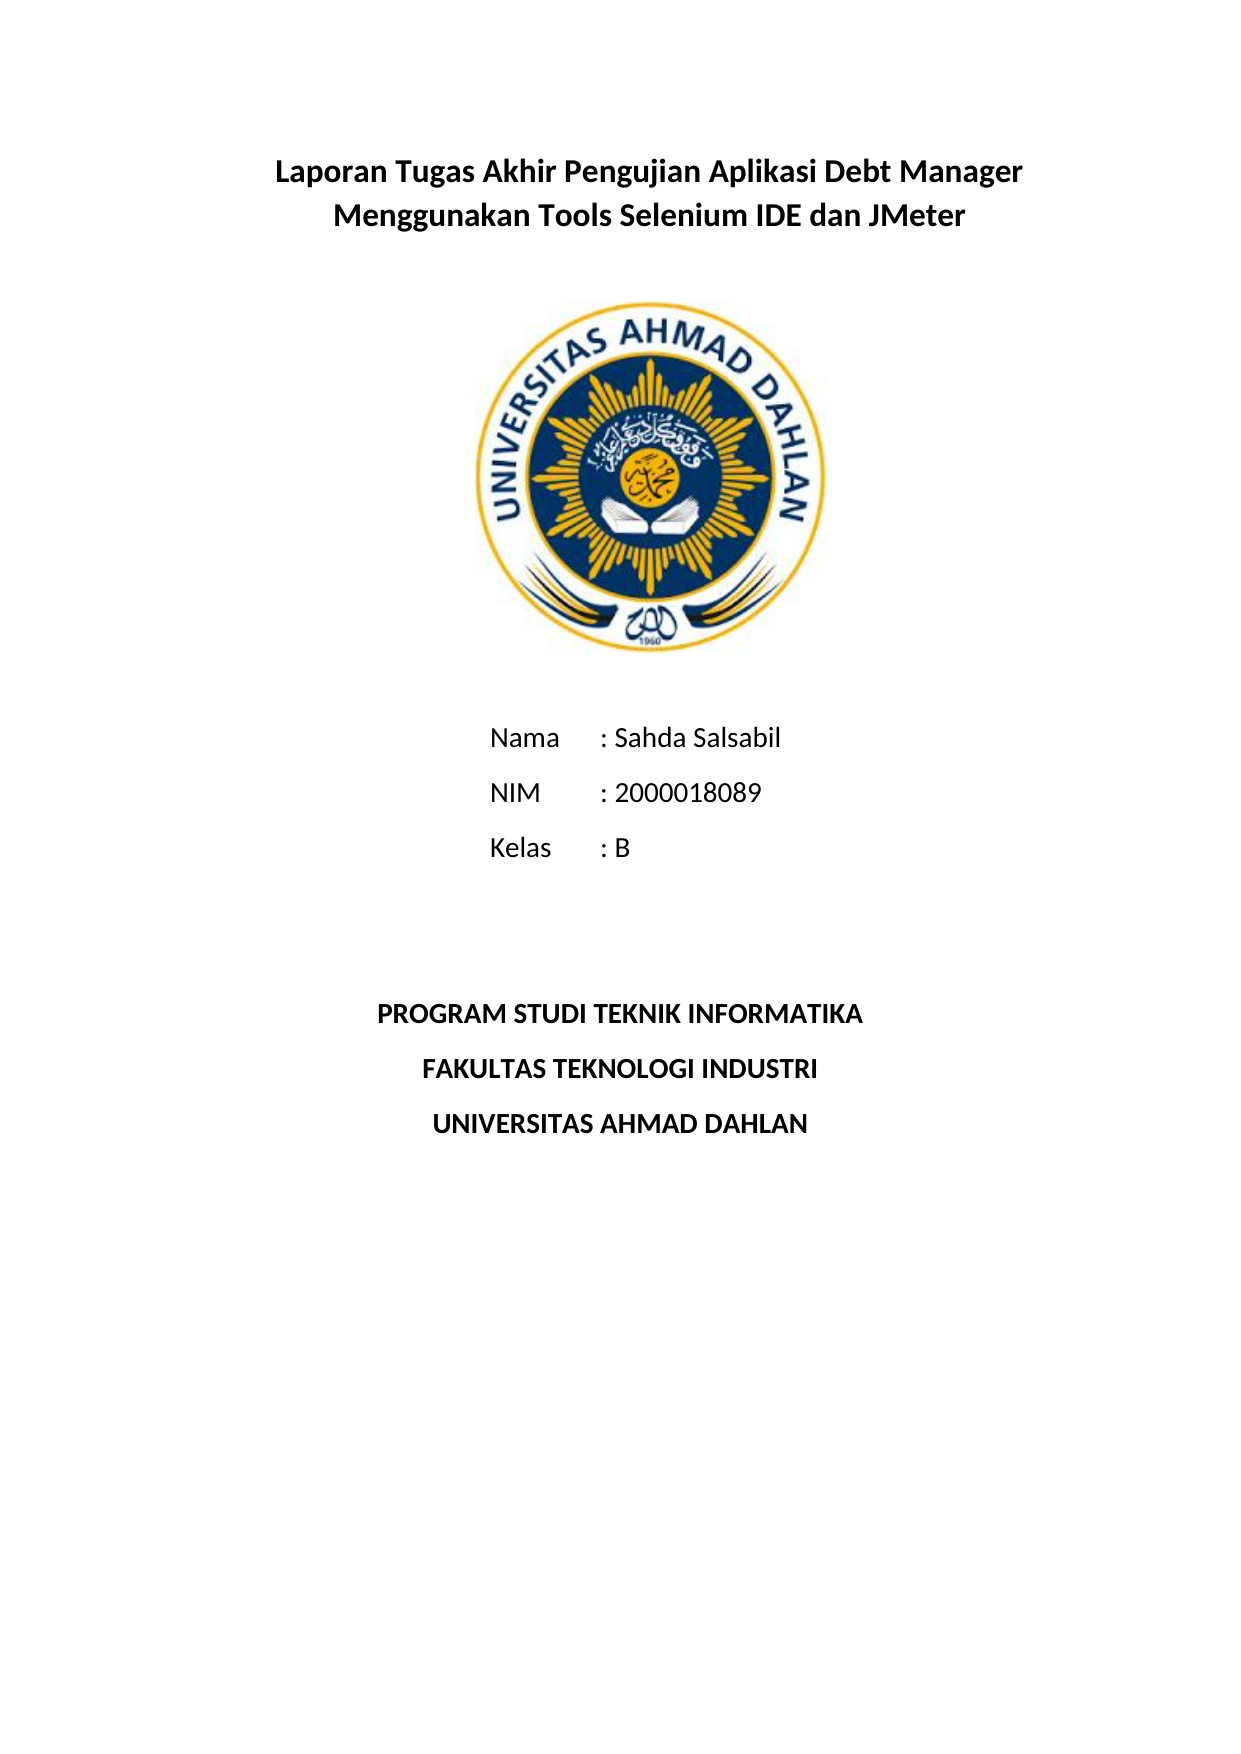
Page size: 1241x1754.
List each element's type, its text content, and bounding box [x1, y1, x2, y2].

text FAKULTAS TEKNOLOGI INDUSTRI [150, 1050, 1090, 1086]
text Laporan Tugas Akhir Pengujian Aplikasi Debt Manager Menggunakan Tools Selenium IDE dan JMeter [209, 150, 1090, 235]
picture [475, 301, 827, 654]
text PROGRAM STUDI TEKNIK INFORMATIKA [150, 995, 1090, 1030]
text Kelas : B [490, 829, 1090, 865]
text Nama : Sahda Salsabil [490, 719, 1090, 755]
text UNIVERSITAS AHMAD DAHLAN [150, 1105, 1090, 1141]
text NIM : 2000018089 [490, 774, 1090, 810]
